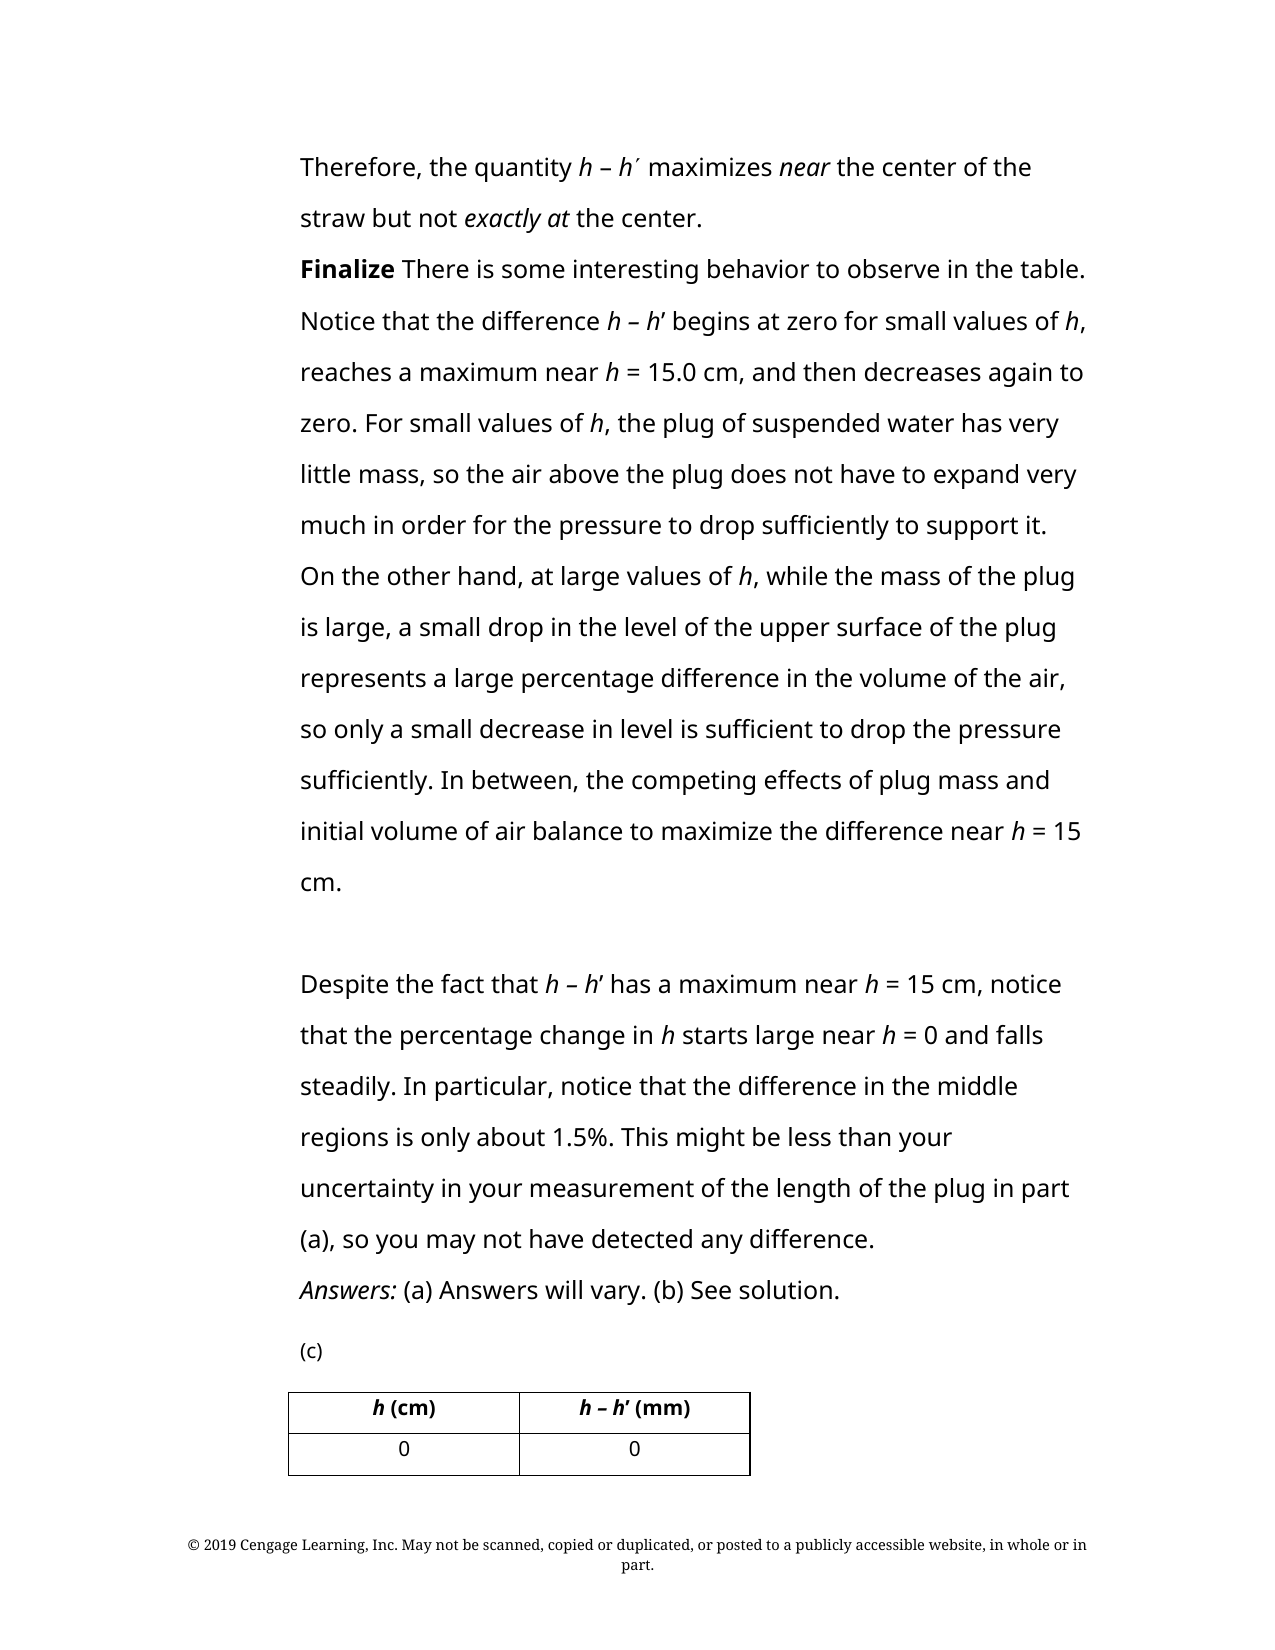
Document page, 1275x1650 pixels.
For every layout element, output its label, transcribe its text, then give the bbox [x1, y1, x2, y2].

table_cell 0 [289, 1434, 519, 1474]
table_cell 0 [520, 1434, 749, 1474]
text Finalize There is some interesting behavior to observe in the table. Notice that the difference h – h’ begins at zero for small values of h, reaches a maximum near h = 15.0 cm, and then decreases again to zero. For small values of h, the plug of suspended water has very little mass, so the air above the plug does not have to expand very much in order for the pressure to drop sufficiently to support it. On the other hand, at large values of h, while the mass of the plug is large, a small drop in the level of the upper surface of the plug represents a large percentage difference in the volume of the air, so only a small decrease in level is sufficient to drop the pressure sufficiently. In between, the competing effects of plug mass and initial volume of air balance to maximize the difference near h = 15 cm. [300, 252, 1087, 899]
text Answers: (a) Answers will vary. (b) See solution. [300, 1273, 1087, 1307]
text Despite the fact that h – h’ has a maximum near h = 15 cm, notice that the percentage change in h starts large near h = 0 and falls steadily. In particular, notice that the difference in the middle regions is only about 1.5%. This might be less than your uncertainty in your measurement of the length of the plug in part (a), so you may not have detected any difference. [300, 967, 1087, 1256]
text Therefore, the quantity h – h maximizes near the center of the straw but not exactly at the center. [300, 150, 1087, 235]
text (c) [300, 1336, 1087, 1365]
table_header h – h’ (mm) [520, 1393, 749, 1433]
table_header h (cm) [289, 1393, 519, 1433]
